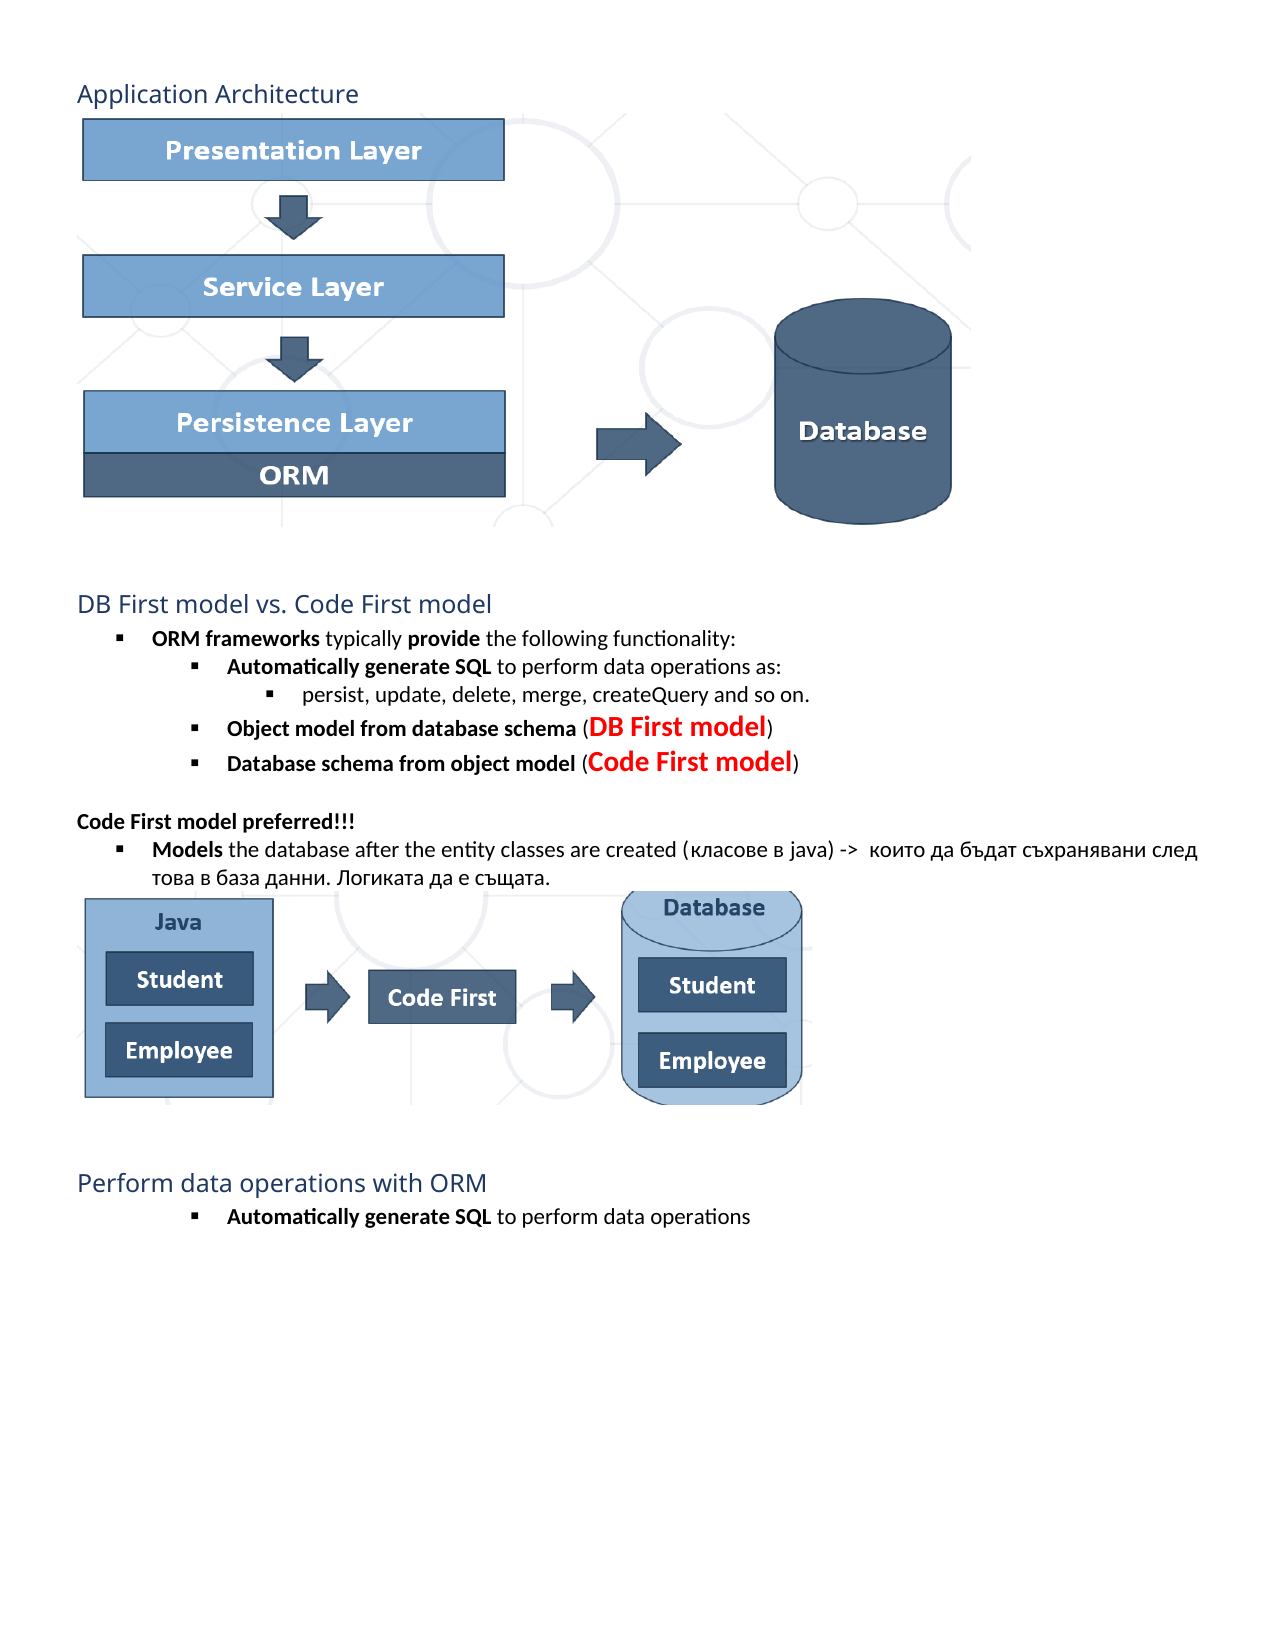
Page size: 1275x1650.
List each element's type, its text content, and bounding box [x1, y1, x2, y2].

list ORM frameworks typically provide the following functionality: [114, 624, 1198, 652]
text Code First model preferred!!! [77, 807, 1198, 835]
subtitle DB First model vs. Code First model [77, 587, 1198, 621]
list Object model from database schema (DB First model) [189, 708, 1198, 743]
list Models the database after the entity classes are created (класове в java) -> които да бъдат съхранявани след това в база данни. Логиката да е същата. [114, 835, 1198, 891]
subtitle Application Architecture [77, 77, 1198, 111]
list Automatically generate SQL to perform data operations [189, 1202, 1198, 1230]
picture [76, 113, 972, 527]
list persist, update, delete, merge, createQuery and so on. [264, 680, 1198, 708]
subtitle Perform data operations with ORM [77, 1165, 1198, 1199]
picture [76, 891, 813, 1105]
list Database schema from object model (Code First model) [189, 743, 1198, 779]
list Automatically generate SQL to perform data operations as: [189, 652, 1198, 680]
